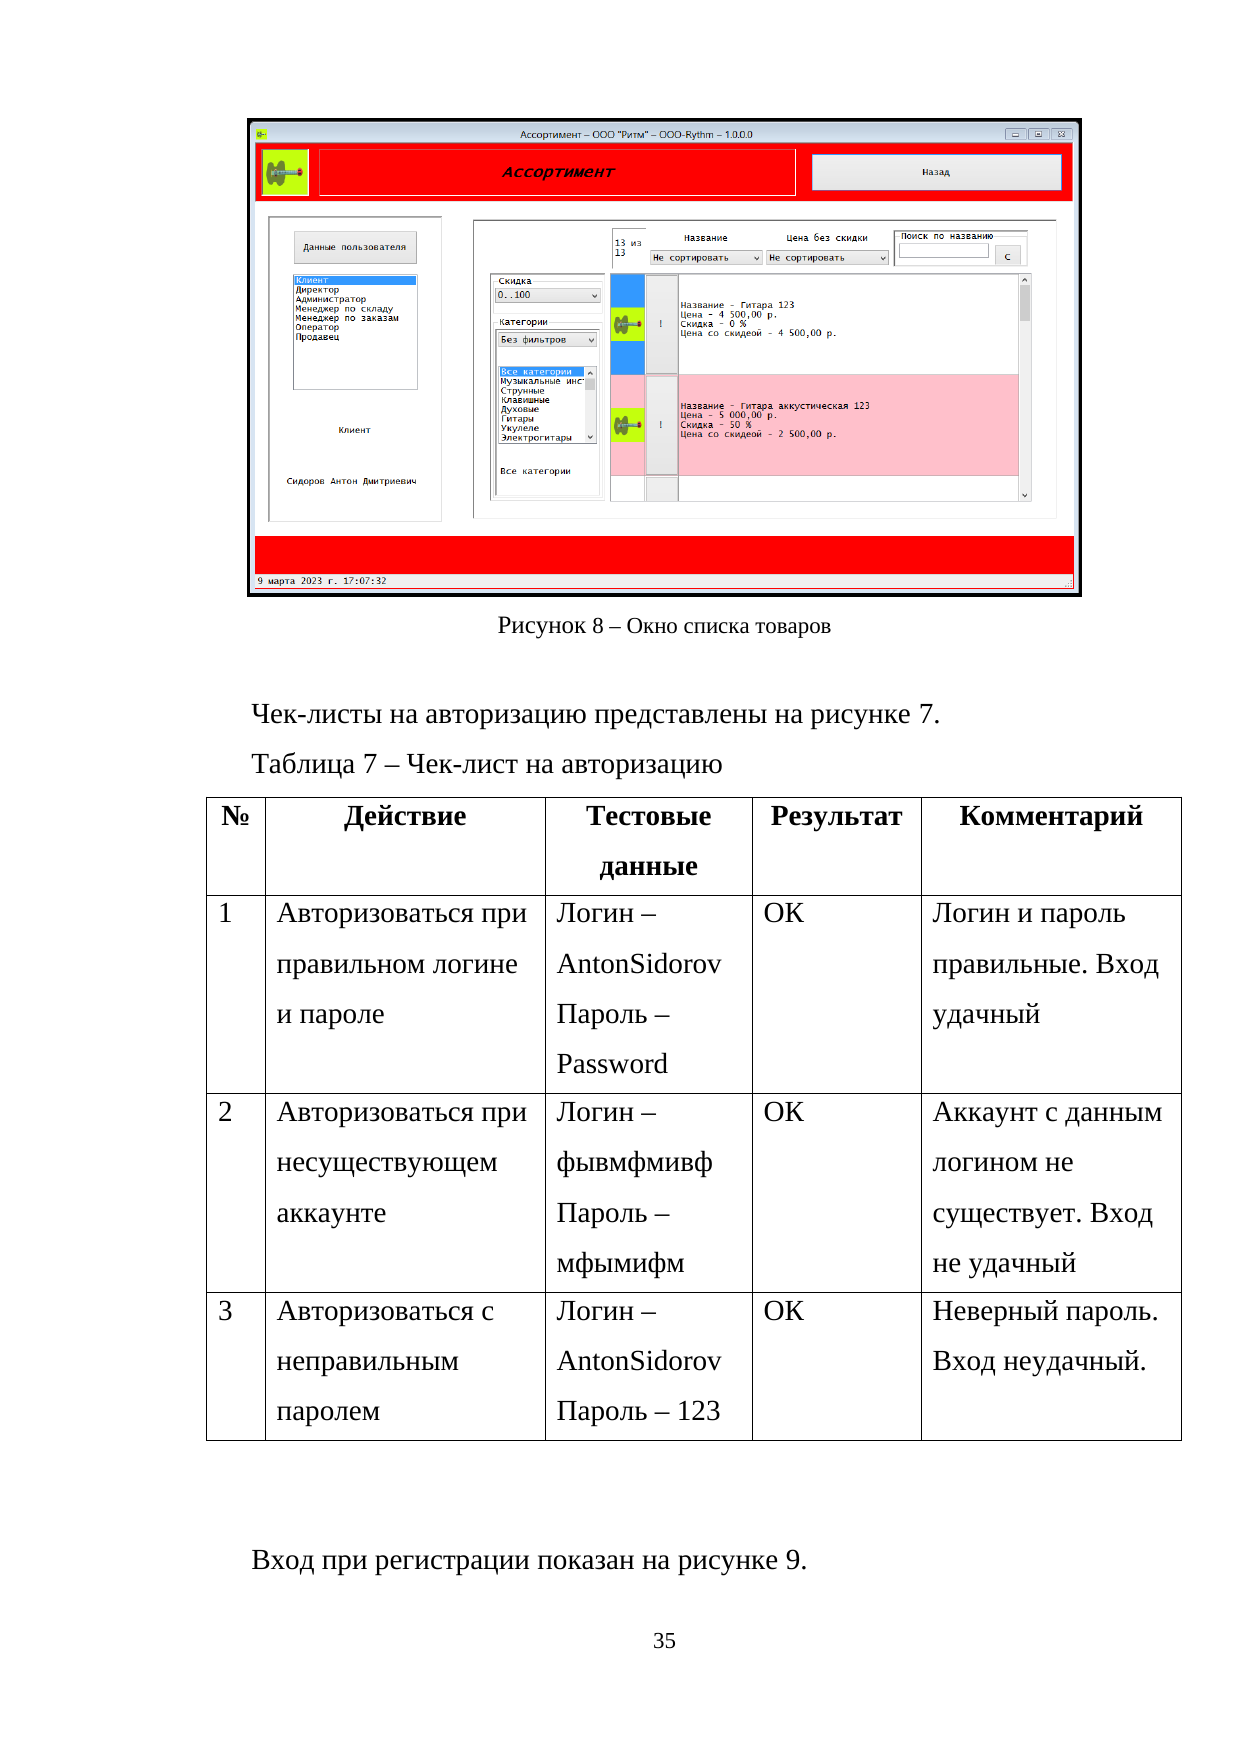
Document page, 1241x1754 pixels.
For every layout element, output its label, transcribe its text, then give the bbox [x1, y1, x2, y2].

table_cell Аккаунт с данным логином не существует. Вход не удачный [922, 1094, 1181, 1292]
text Рисунок 8 – Окно списка товаров [177, 610, 1152, 638]
table_header Результат [753, 798, 921, 894]
table_cell ОК [753, 1094, 921, 1292]
table_cell ОК [753, 896, 921, 1093]
table_cell 1 [207, 896, 265, 1093]
table_cell 2 [207, 1094, 265, 1292]
table_cell Авторизоваться при правильном логине и пароле [266, 896, 545, 1093]
table_header № [207, 798, 265, 894]
table_cell ОК [753, 1293, 921, 1440]
table_cell Логин и пароль правильные. Вход удачный [922, 896, 1181, 1093]
table_header Комментарий [922, 798, 1181, 894]
table_header Тестовые данные [546, 798, 752, 894]
text Таблица 7 – Чек-лист на авторизацию [177, 746, 1152, 780]
text Вход при регистрации показан на рисунке 9. [177, 1542, 1152, 1575]
text Чек-листы на авторизацию представлены на рисунке 7. [177, 696, 1152, 729]
table_cell Авторизоваться с неправильным паролем [266, 1293, 545, 1440]
table_cell Неверный пароль. Вход неудачный. [922, 1293, 1181, 1440]
table_cell 3 [207, 1293, 265, 1440]
table_cell Логин – фывмфмивф Пароль – мфымифм [546, 1094, 752, 1292]
table_cell Авторизоваться при несуществующем аккаунте [266, 1094, 545, 1292]
table_cell Логин – AntonSidorov Пароль – Password [546, 896, 752, 1093]
table_cell Логин – AntonSidorov Пароль – 123 [546, 1293, 752, 1440]
table_header Действие [266, 798, 545, 894]
